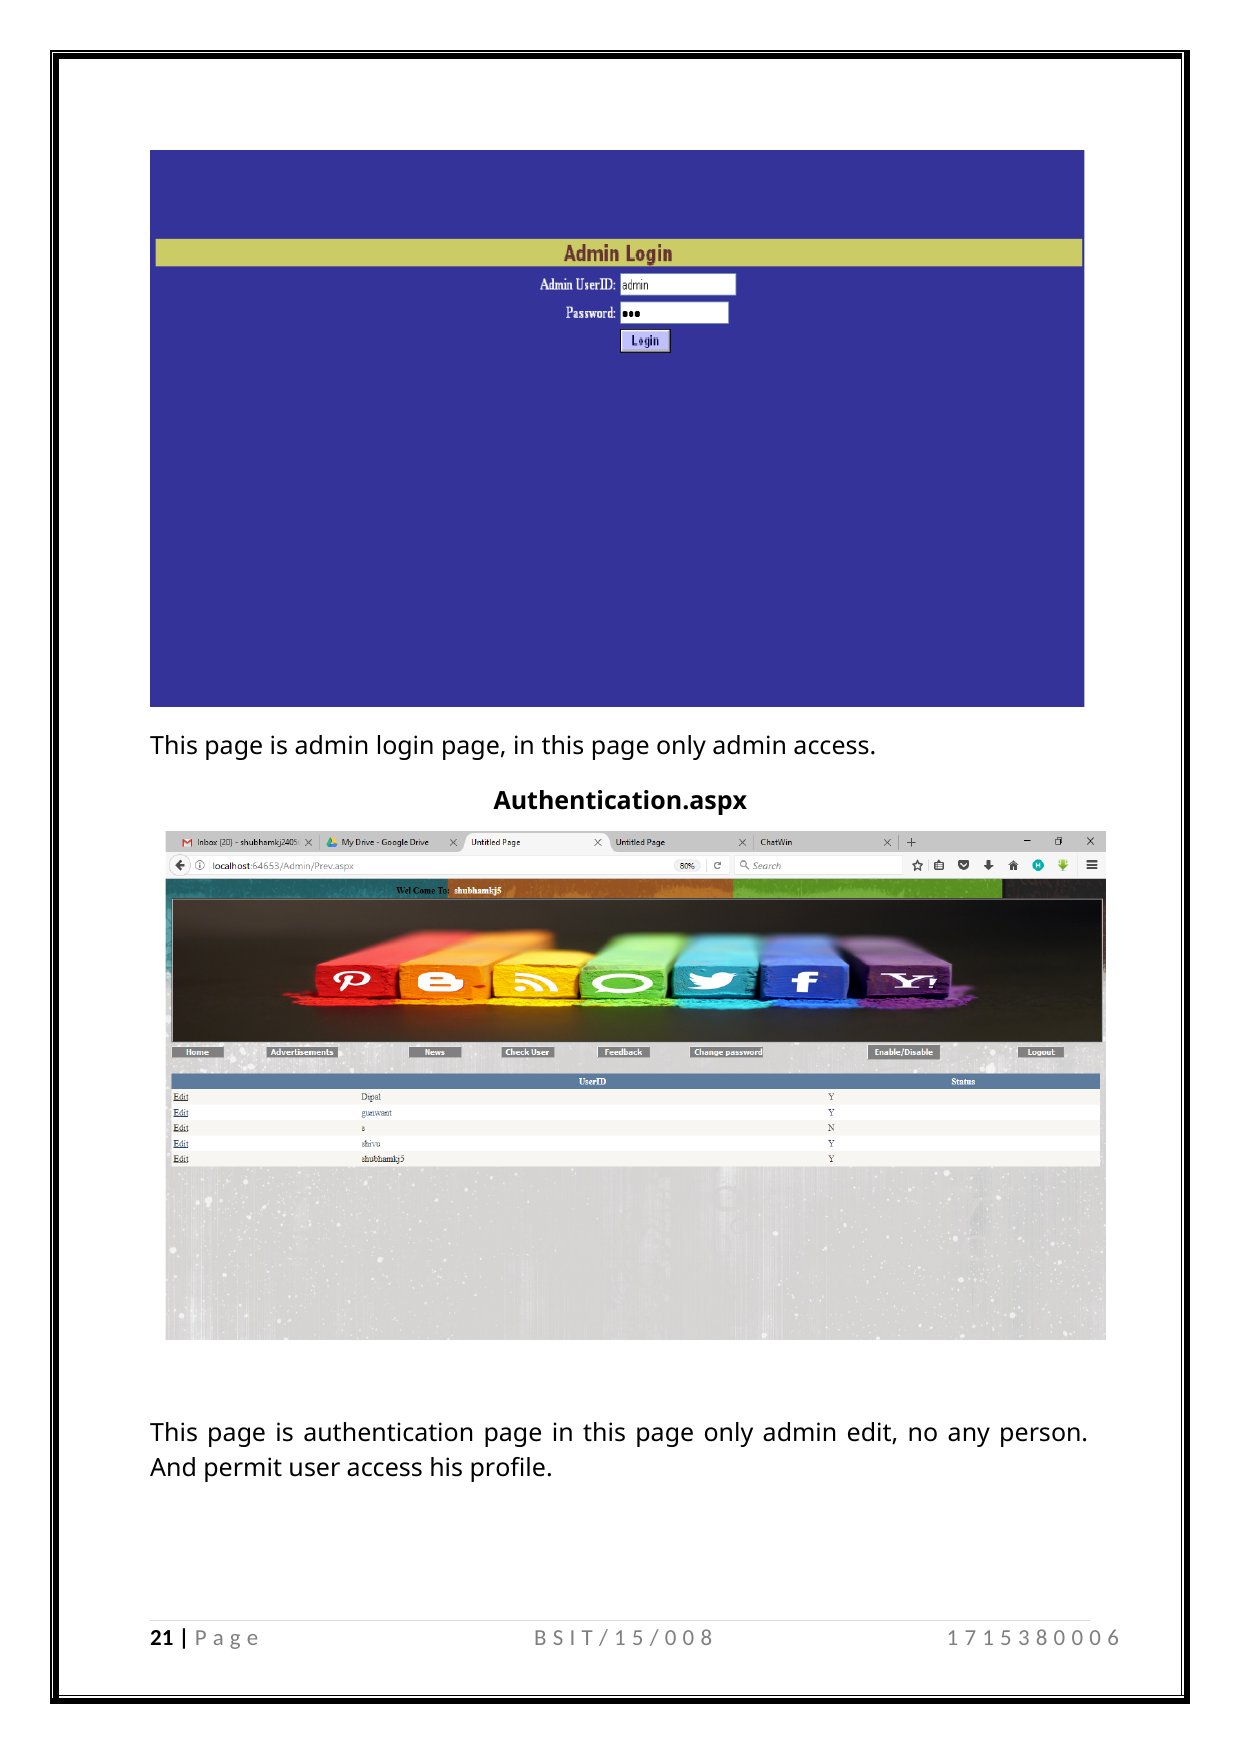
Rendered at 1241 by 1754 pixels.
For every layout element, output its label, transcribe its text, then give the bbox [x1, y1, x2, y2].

text This page is admin login page, in this page only admin access. [150, 728, 1090, 762]
picture [165, 831, 1106, 1340]
text This page is authentication page in this page only admin edit, no any person. And permit user access his profile. [150, 1415, 1090, 1483]
text Authentication.aspx [150, 783, 1090, 817]
picture [150, 150, 1085, 707]
